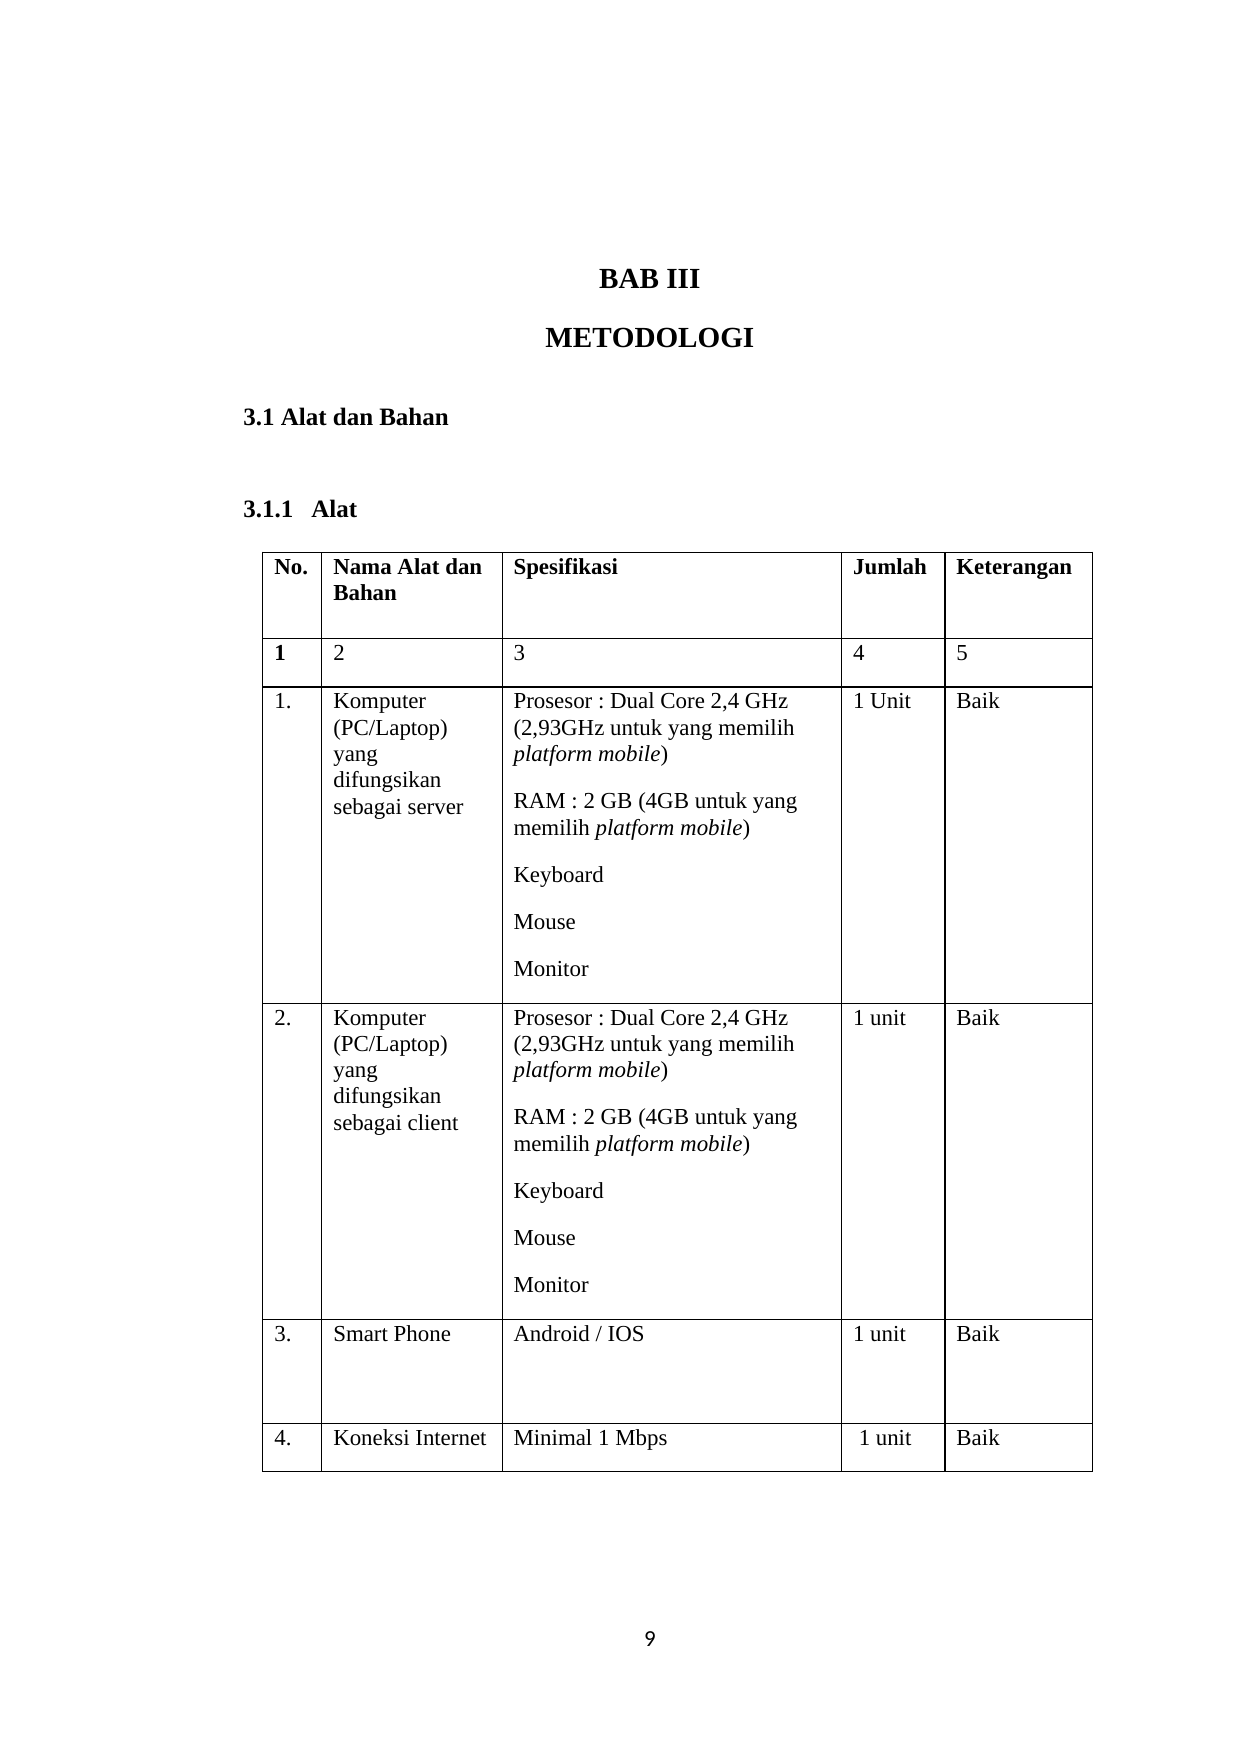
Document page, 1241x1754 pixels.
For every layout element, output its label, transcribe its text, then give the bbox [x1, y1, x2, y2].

subtitle BAB III [236, 261, 1063, 295]
table_header Jumlah [842, 553, 944, 638]
table_cell 1 Unit [842, 688, 944, 1002]
table_cell Baik [946, 1424, 1092, 1471]
table_cell 5 [946, 639, 1092, 686]
table_cell Komputer (PC/Laptop) yang difungsikan sebagai client [322, 1004, 502, 1318]
table_cell 2 [322, 639, 502, 686]
table_cell 1. [263, 688, 321, 1002]
table_cell Smart Phone [322, 1320, 502, 1423]
table_cell 3 [503, 639, 841, 686]
table_cell Baik [946, 1004, 1092, 1318]
table_header Keterangan [946, 553, 1092, 638]
table_header Nama Alat dan Bahan [322, 553, 502, 638]
table_cell 4 [842, 639, 944, 686]
table_cell Prosesor : Dual Core 2,4 GHz (2,93GHz untuk yang memilih platform mobile) RAM : 2 GB (4GB untuk yang memilih platform mobile) Keyboard Mouse Monitor [503, 1004, 841, 1318]
table_cell 1 [263, 639, 321, 686]
table_cell Prosesor : Dual Core 2,4 GHz (2,93GHz untuk yang memilih platform mobile) RAM : 2 GB (4GB untuk yang memilih platform mobile) Keyboard Mouse Monitor [503, 688, 841, 1002]
table_cell 1 unit [842, 1424, 944, 1471]
table_cell Komputer (PC/Laptop) yang difungsikan sebagai server [322, 688, 502, 1002]
table_cell Koneksi Internet [322, 1424, 502, 1471]
subtitle Alat [243, 494, 1063, 523]
table_header No. [263, 553, 321, 638]
table_cell 3. [263, 1320, 321, 1423]
table_header Spesifikasi [503, 553, 841, 638]
table_cell 1 unit [842, 1320, 944, 1423]
table_cell Minimal 1 Mbps [503, 1424, 841, 1471]
table_cell Baik [946, 688, 1092, 1002]
table_cell 4. [263, 1424, 321, 1471]
table_cell 2. [263, 1004, 321, 1318]
table_cell 1 unit [842, 1004, 944, 1318]
subtitle Alat dan Bahan [243, 402, 1063, 431]
table_cell Android / IOS [503, 1320, 841, 1423]
table_cell Baik [946, 1320, 1092, 1423]
subtitle METODOLOGI [236, 320, 1063, 353]
